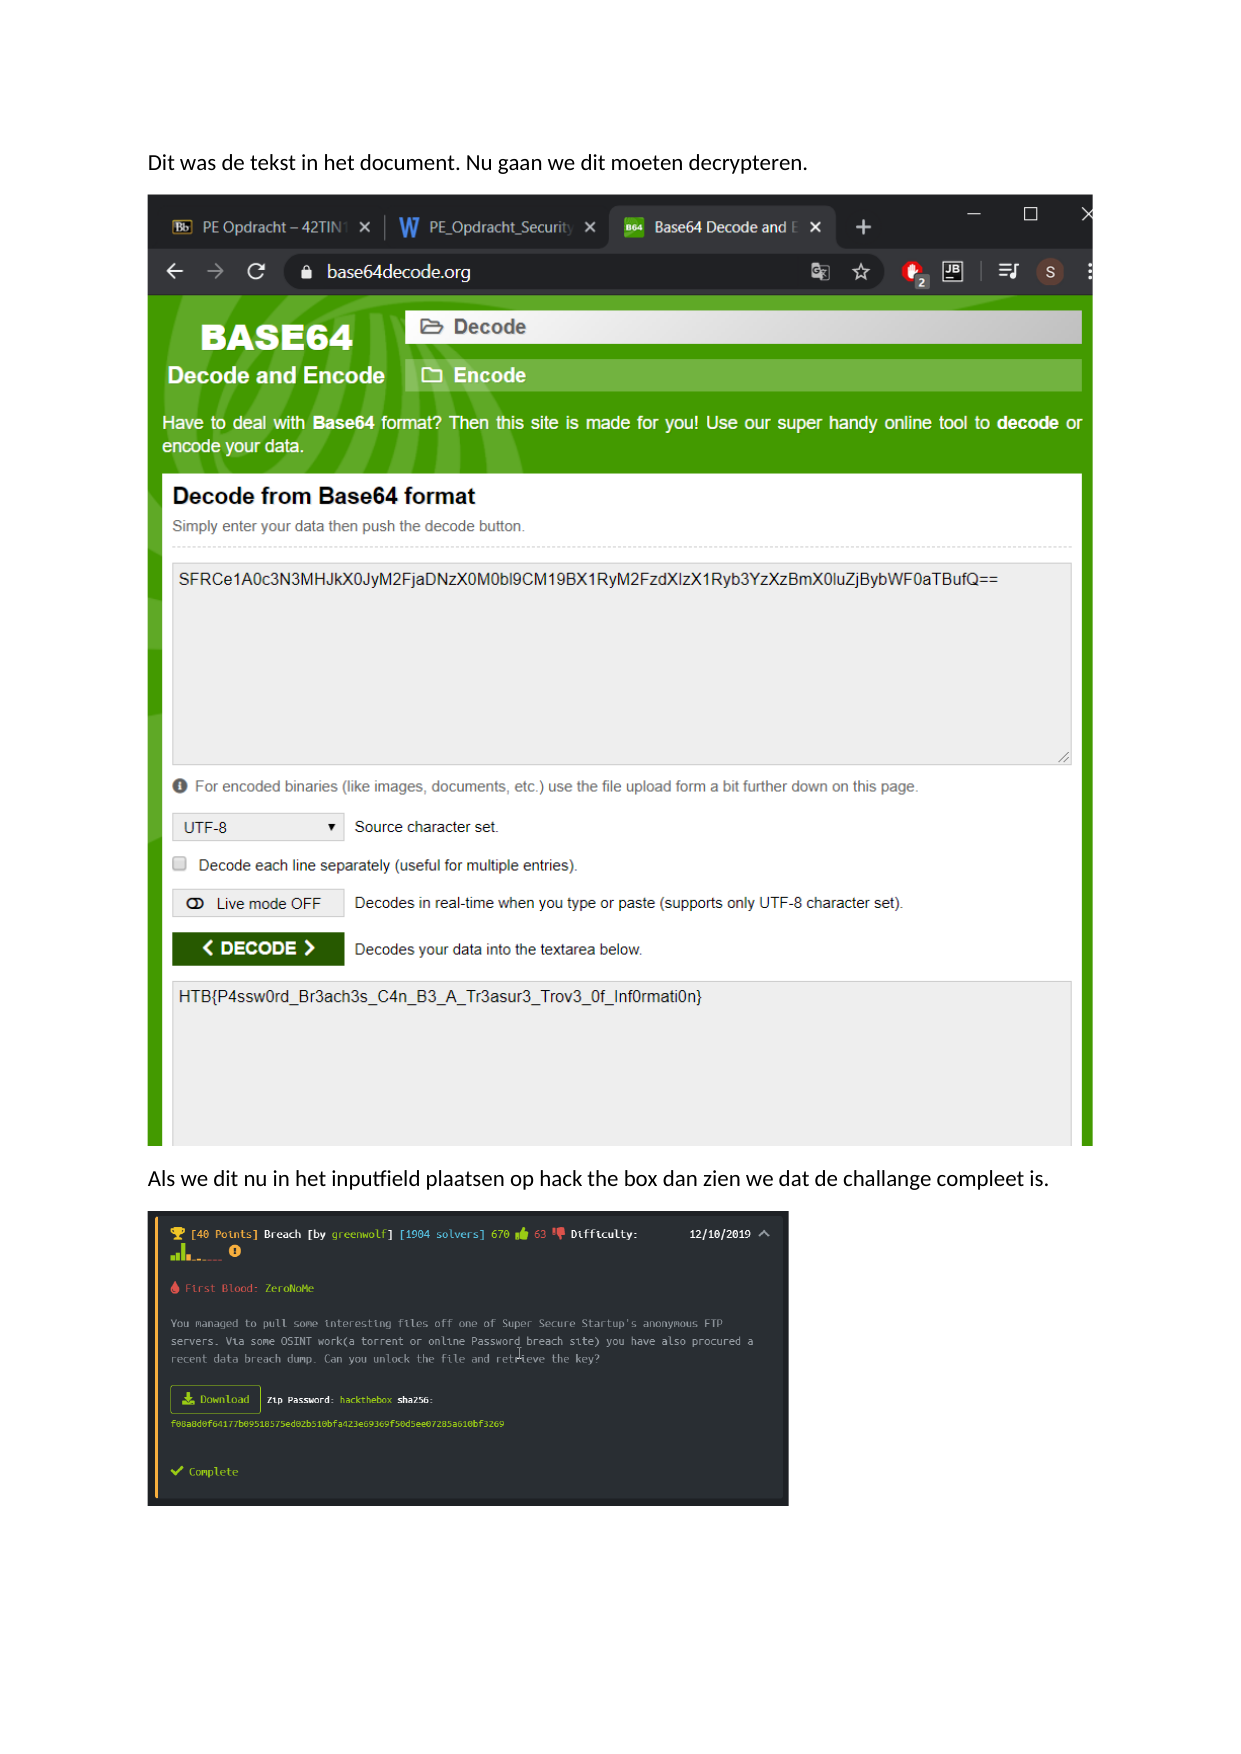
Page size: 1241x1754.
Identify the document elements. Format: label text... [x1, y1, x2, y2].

picture [147, 194, 1093, 1146]
text Als we dit nu in het inputfield plaatsen op hack the box dan zien we dat de challange compleet is. [148, 1164, 1093, 1192]
picture [147, 1211, 789, 1506]
text Dit was de tekst in het document. Nu gaan we dit moeten decrypteren. [148, 148, 1093, 176]
